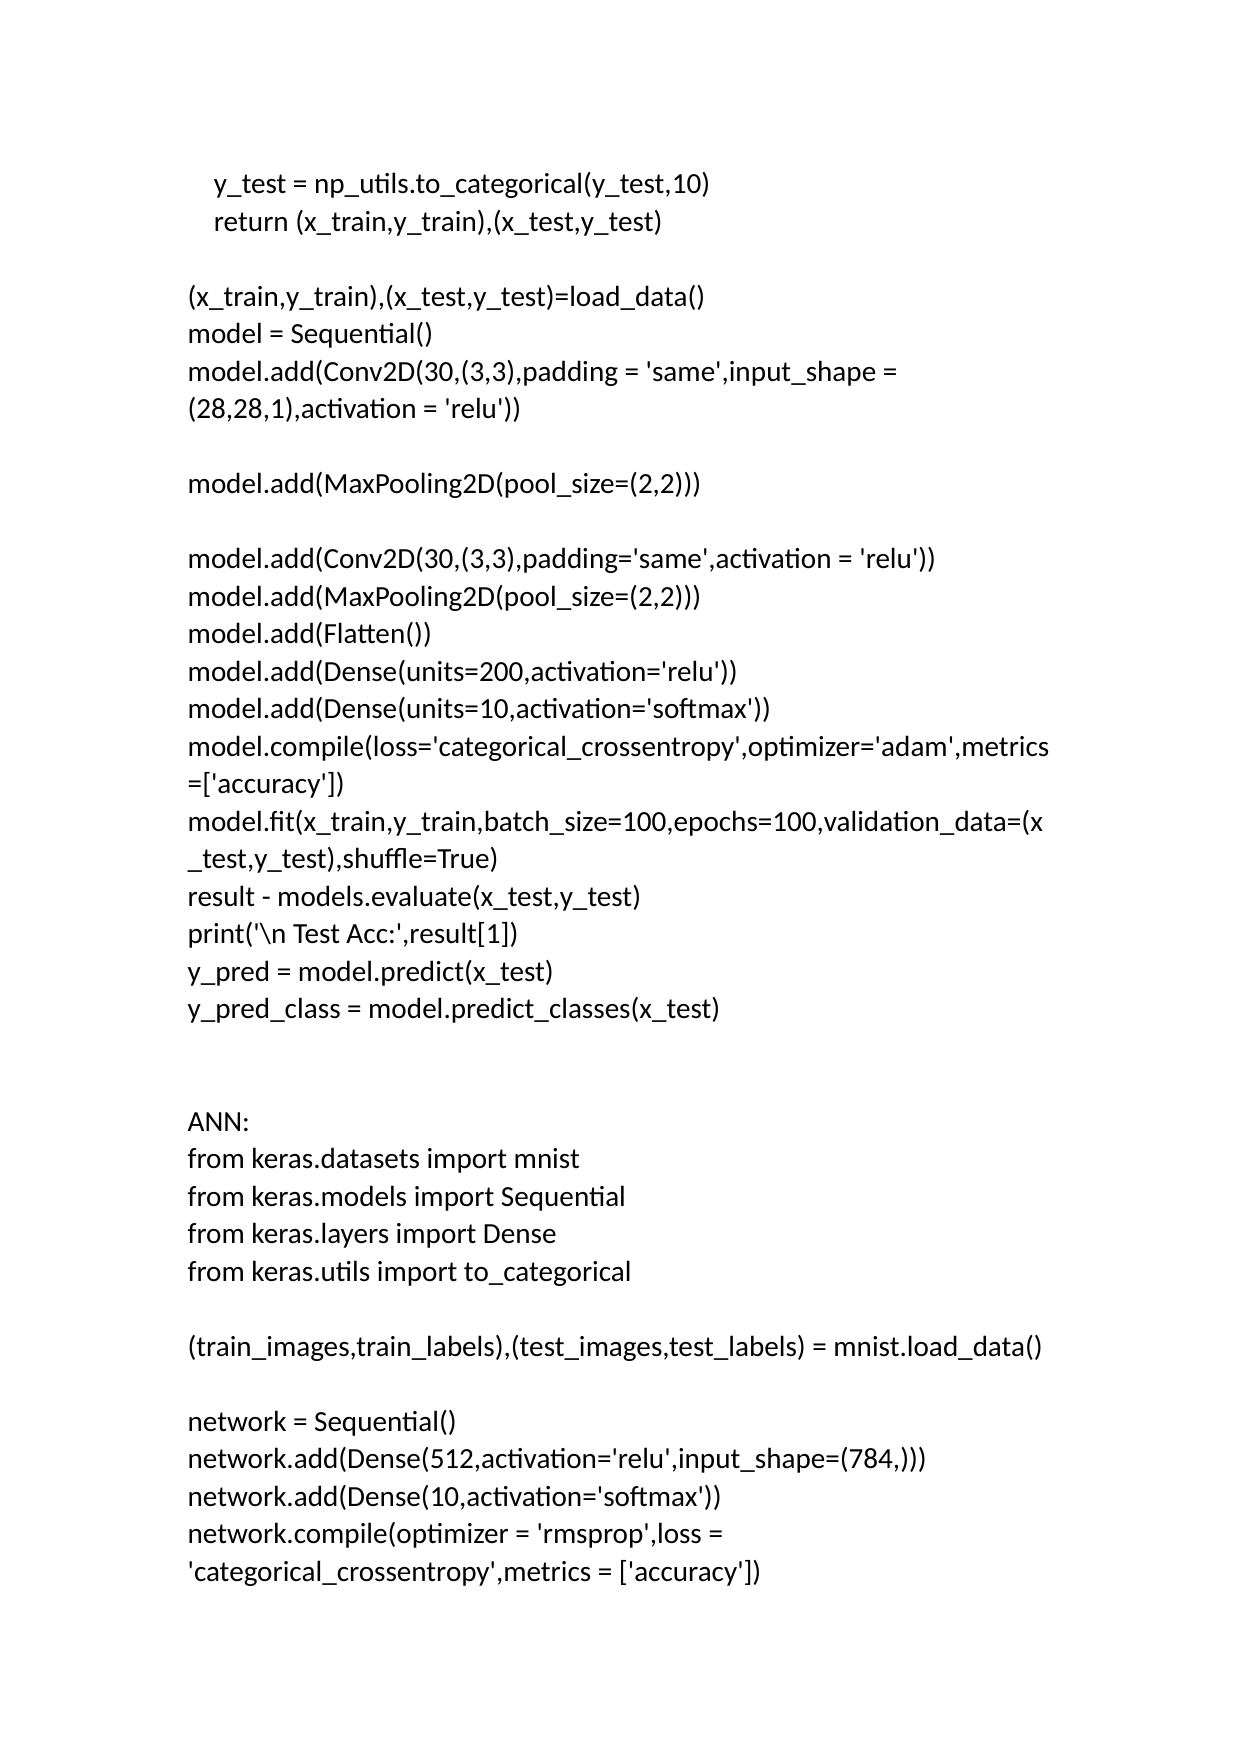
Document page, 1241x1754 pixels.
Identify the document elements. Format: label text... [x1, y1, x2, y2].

text model = Sequential() [187, 314, 1053, 352]
text network.compile(optimizer = 'rmsprop',loss = 'categorical_crossentropy',metrics = ['accuracy']) [187, 1514, 1053, 1589]
text network.add(Dense(512,activation='relu',input_shape=(784,))) [187, 1439, 1053, 1477]
text model.add(Flatten()) [187, 614, 1053, 652]
text model.add(MaxPooling2D(pool_size=(2,2))) [187, 464, 1053, 502]
text model.add(Dense(units=200,activation='relu')) [187, 652, 1053, 689]
text print('\n Test Acc:',result[1]) [187, 914, 1053, 952]
text ANN: [187, 1102, 1053, 1139]
text model.add(Conv2D(30,(3,3),padding='same',activation = 'relu')) [187, 539, 1053, 577]
text y_pred_class = model.predict_classes(x_test) [187, 989, 1053, 1027]
text from keras.models import Sequential [187, 1177, 1053, 1214]
text model.compile(loss='categorical_crossentropy',optimizer='adam',metrics=['accuracy']) [187, 727, 1053, 802]
text model.fit(x_train,y_train,batch_size=100,epochs=100,validation_data=(x_test,y_test),shuffle=True) [187, 802, 1053, 877]
text y_pred = model.predict(x_test) [187, 952, 1053, 989]
text (train_images,train_labels),(test_images,test_labels) = mnist.load_data() [187, 1327, 1053, 1364]
text return (x_train,y_train),(x_test,y_test) [187, 202, 1053, 239]
text from keras.utils import to_categorical [187, 1252, 1053, 1289]
text y_test = np_utils.to_categorical(y_test,10) [187, 164, 1053, 202]
text result - models.evaluate(x_test,y_test) [187, 877, 1053, 914]
text model.add(MaxPooling2D(pool_size=(2,2))) [187, 577, 1053, 614]
text network = Sequential() [187, 1402, 1053, 1439]
text model.add(Conv2D(30,(3,3),padding = 'same',input_shape = (28,28,1),activation = 'relu')) [187, 352, 1053, 427]
text from keras.datasets import mnist [187, 1139, 1053, 1177]
text (x_train,y_train),(x_test,y_test)=load_data() [187, 277, 1053, 314]
text from keras.layers import Dense [187, 1214, 1053, 1252]
text model.add(Dense(units=10,activation='softmax')) [187, 689, 1053, 727]
text network.add(Dense(10,activation='softmax')) [187, 1477, 1053, 1514]
